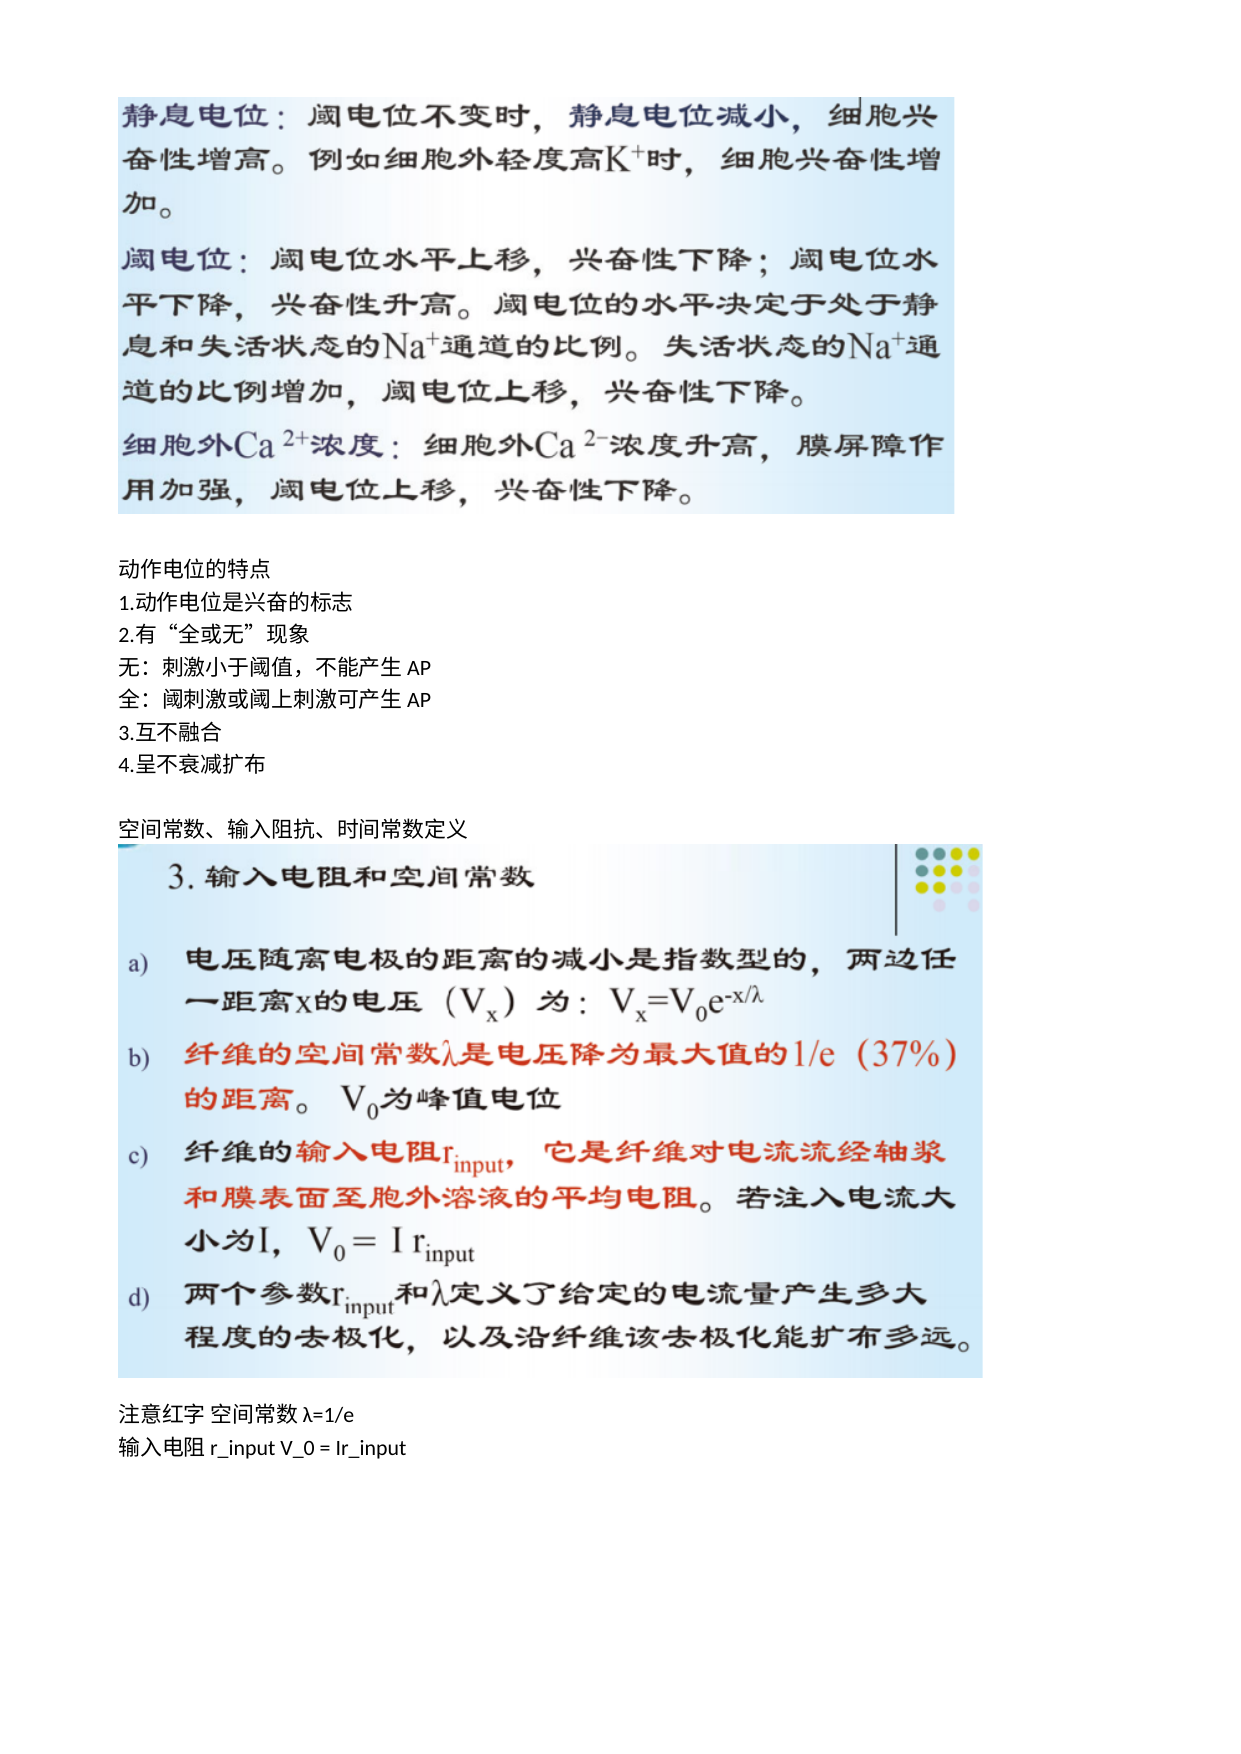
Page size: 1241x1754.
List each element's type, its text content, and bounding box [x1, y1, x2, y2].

text 3.互不融合 [118, 714, 1122, 747]
text 空间常数、输入阻抗、时间常数定义 [118, 812, 1122, 844]
picture [118, 97, 955, 514]
text 动作电位的特点 [118, 552, 1122, 584]
picture [118, 844, 983, 1378]
text 1.动作电位是兴奋的标志 [118, 584, 1122, 617]
text 2.有“全或无”现象 [118, 617, 1122, 649]
text 4.呈不衰减扩布 [118, 747, 1122, 779]
text 注意红字 空间常数λ=1/e [118, 1397, 1122, 1429]
text 全：阈刺激或阈上刺激可产生AP [118, 682, 1122, 714]
text 无：刺激小于阈值，不能产生AP [118, 649, 1122, 682]
text 输入电阻r_input V_0 = Ir_input [118, 1429, 1122, 1462]
